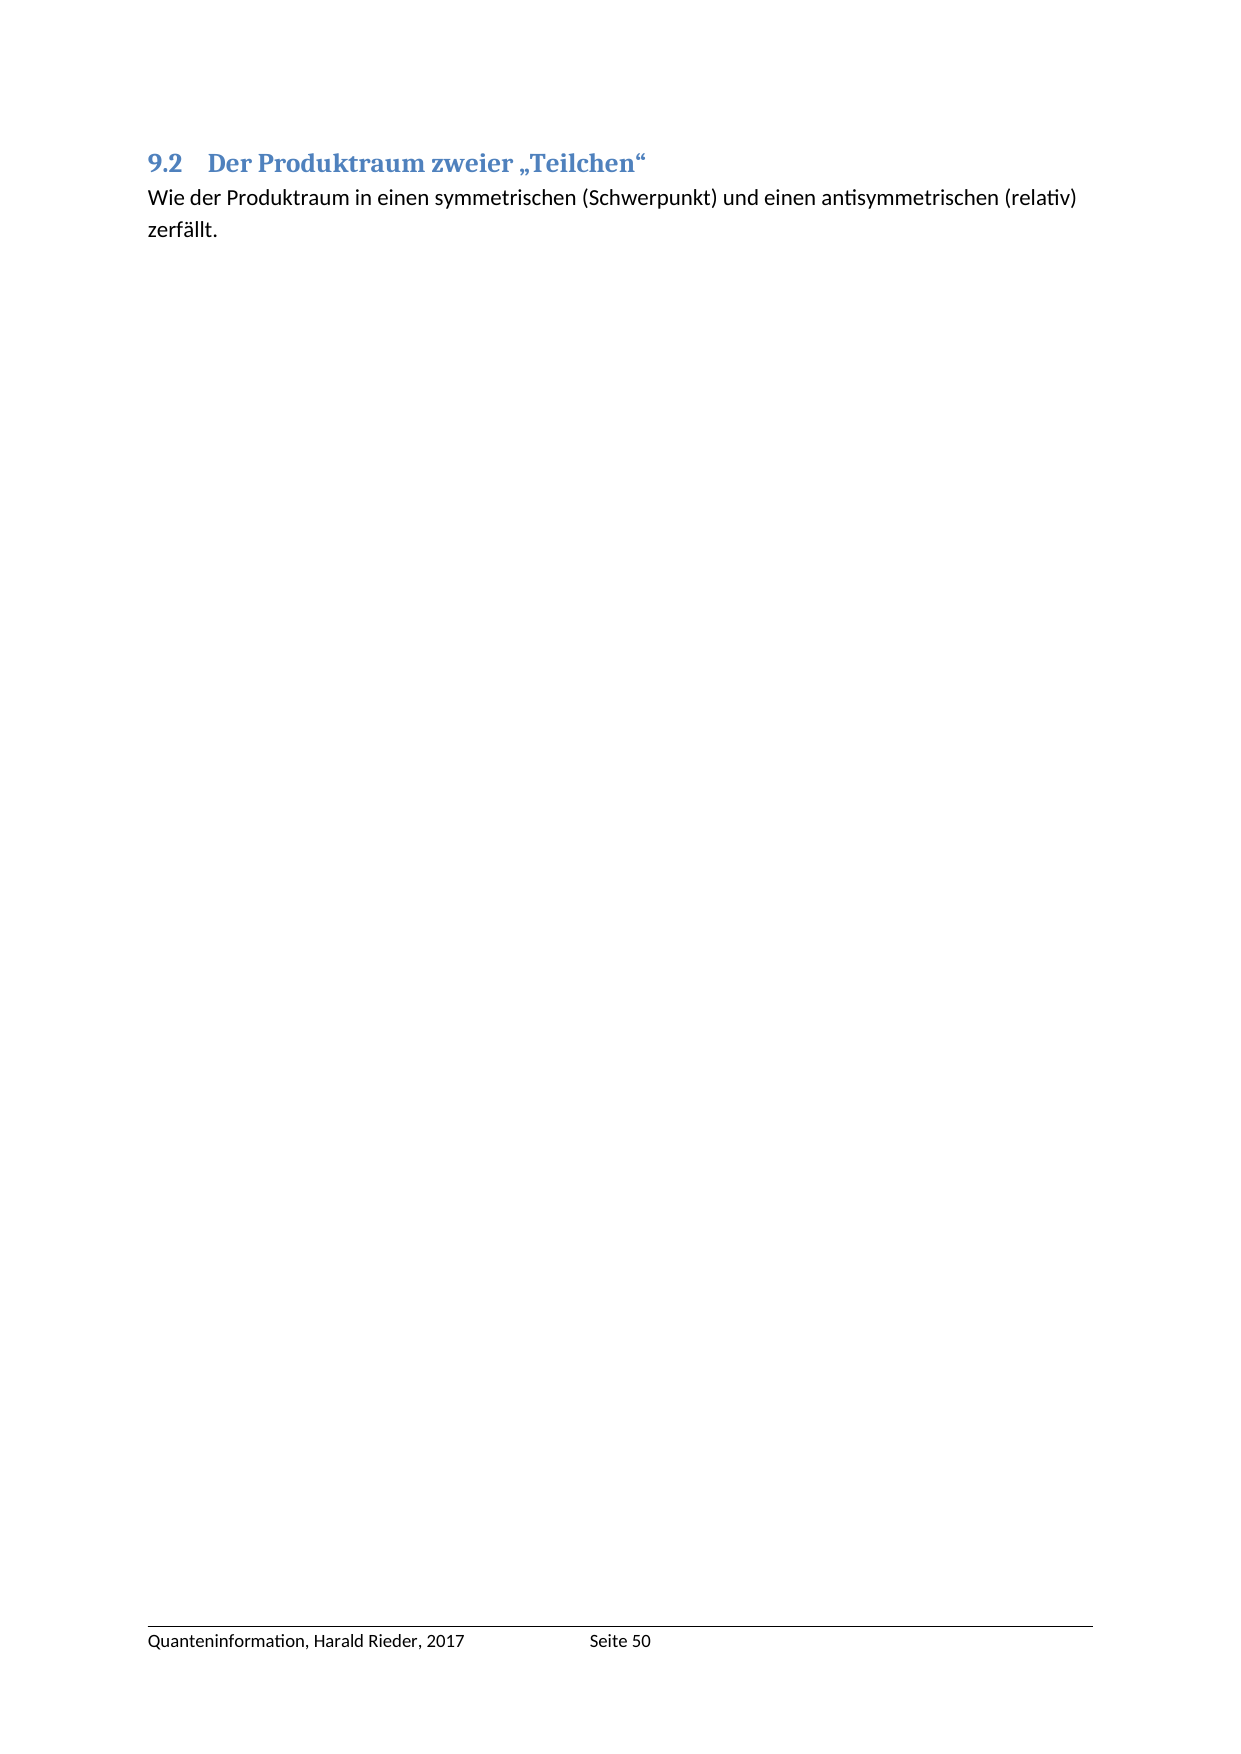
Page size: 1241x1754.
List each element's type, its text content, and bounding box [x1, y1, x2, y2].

subtitle Der Produktraum zweier „Teilchen“ [148, 148, 1093, 179]
text Wie der Produktraum in einen symmetrischen (Schwerpunkt) und einen antisymmetrischen (relativ) zerfällt. [148, 183, 1093, 243]
